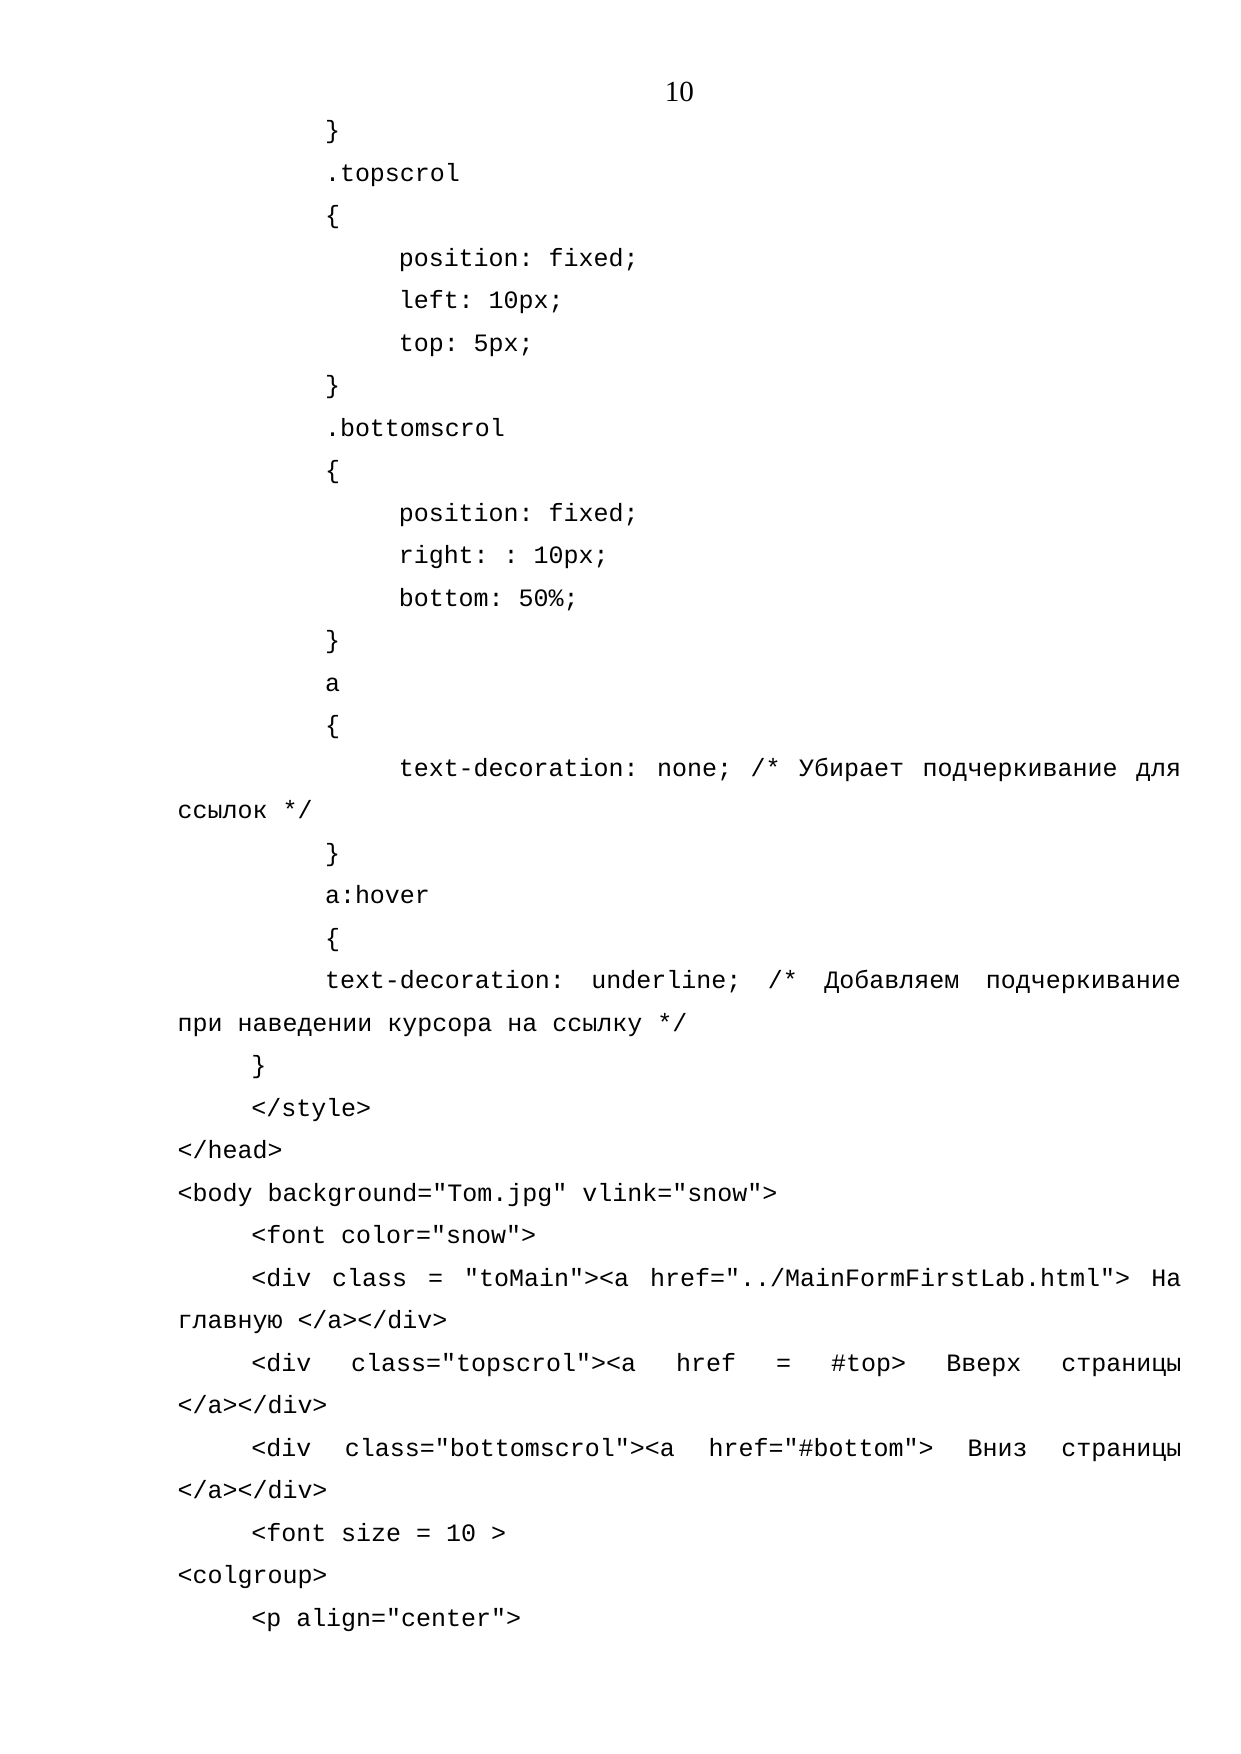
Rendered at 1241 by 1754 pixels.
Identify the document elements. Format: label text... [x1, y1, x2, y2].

text a [177, 671, 1181, 699]
text text-decoration: underline; /* Добавляем подчеркивание при наведении курсора на ссылку */ [177, 968, 1181, 1039]
text } [177, 1053, 1181, 1081]
text left: 10px; [177, 288, 1181, 316]
text right: : 10px; [177, 543, 1181, 571]
text <colgroup> [177, 1563, 1181, 1591]
text position: fixed; [177, 246, 1181, 274]
text <p align="center"> [177, 1606, 1181, 1634]
text { [177, 203, 1181, 231]
text { [177, 458, 1181, 486]
text </head> [177, 1138, 1181, 1166]
text position: fixed; [177, 501, 1181, 529]
text } [177, 841, 1181, 869]
text } [177, 373, 1181, 401]
text .bottomscrol [177, 416, 1181, 444]
text <div class="bottomscrol"><a href="#bottom"> Вниз страницы </a></div> [177, 1436, 1181, 1506]
text .topscrol [177, 161, 1181, 189]
text bottom: 50%; [177, 586, 1181, 614]
text } [177, 628, 1181, 656]
text <div class = "toMain"><a href="../MainFormFirstLab.html"> На главную </a></div> [177, 1266, 1181, 1336]
text text-decoration: none; /* Убирает подчеркивание для ссылок */ [177, 756, 1181, 826]
text <div class="topscrol"><a href = #top> Вверх страницы </a></div> [177, 1351, 1181, 1421]
text <body background="Tom.jpg" vlink="snow"> [177, 1181, 1181, 1209]
text a:hover [177, 883, 1181, 911]
text { [177, 926, 1181, 954]
text </style> [177, 1096, 1181, 1124]
text <font size = 10 > [177, 1521, 1181, 1549]
text <font color="snow"> [177, 1223, 1181, 1251]
text } [177, 118, 1181, 146]
text { [177, 713, 1181, 741]
text top: 5px; [177, 331, 1181, 359]
